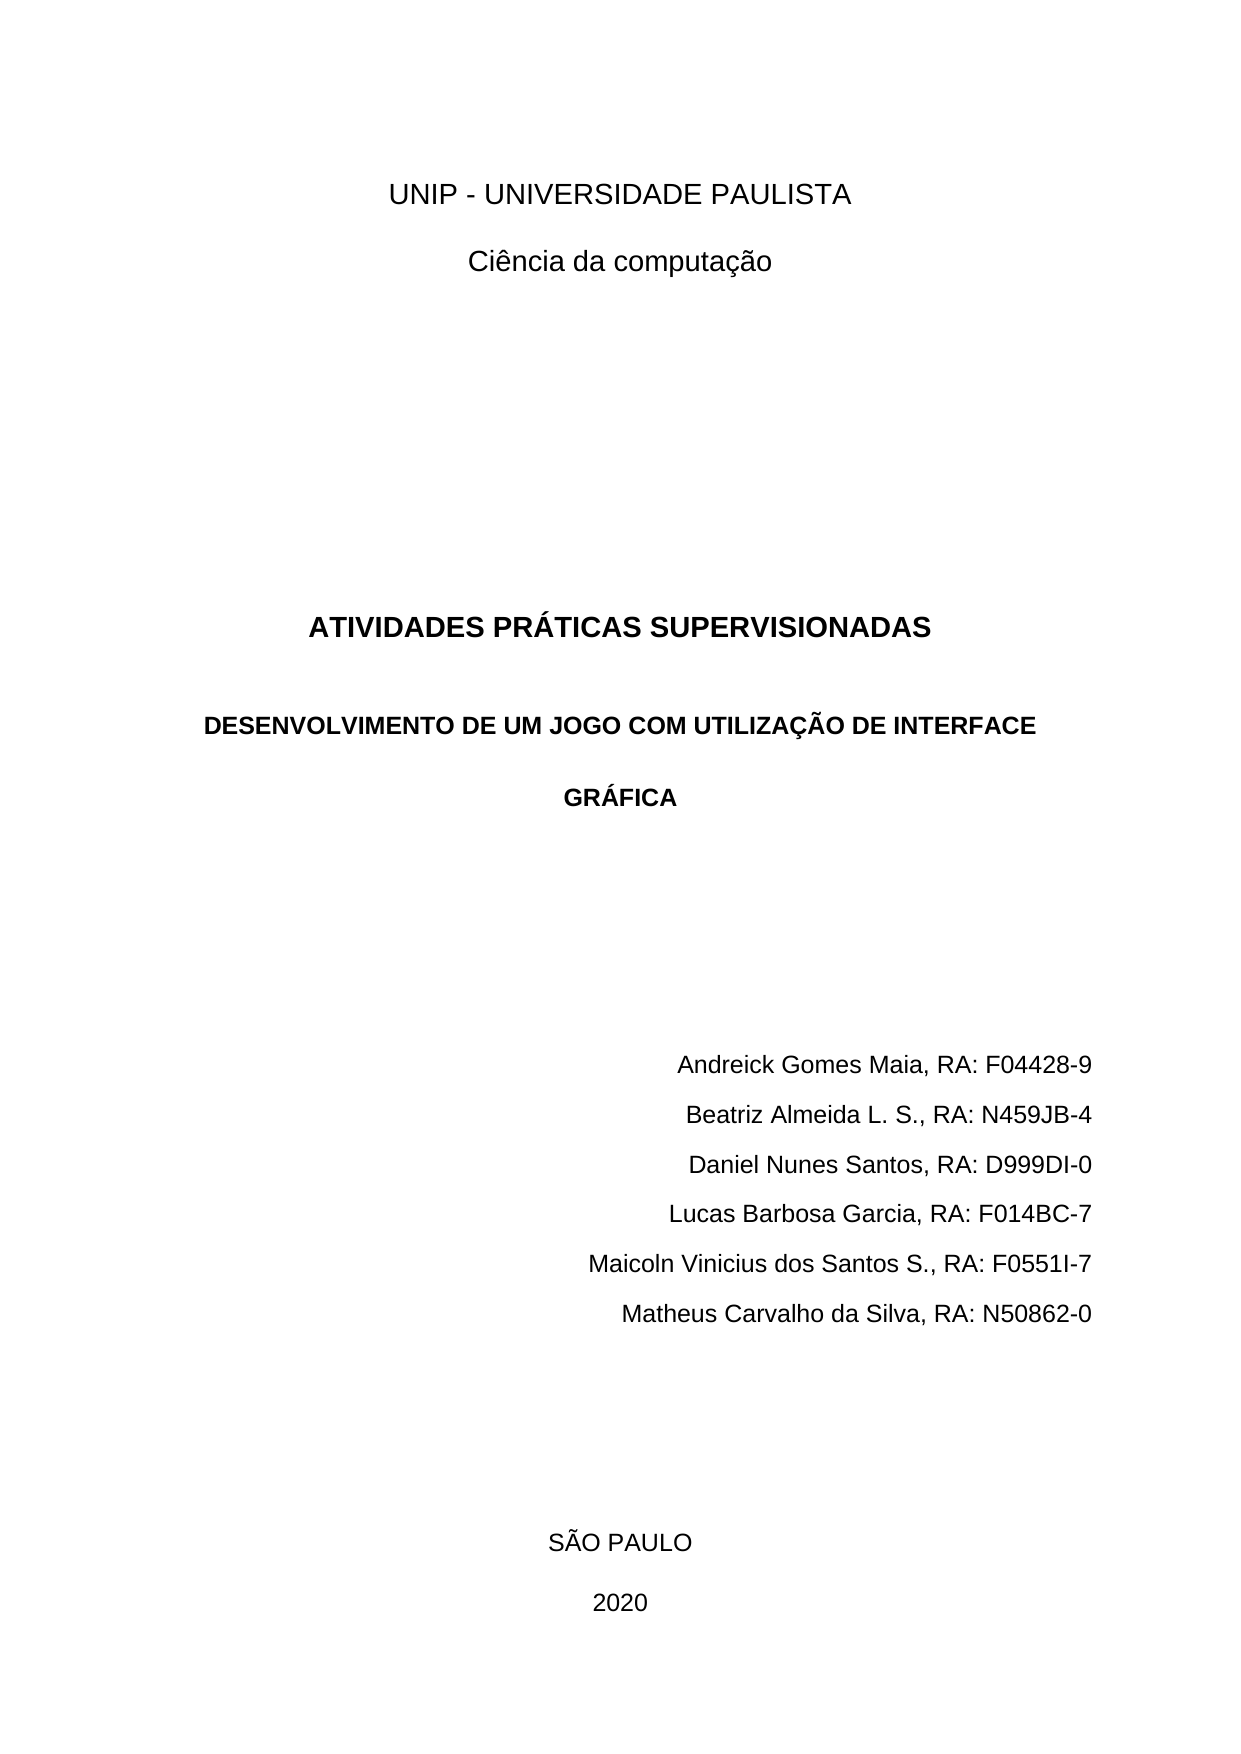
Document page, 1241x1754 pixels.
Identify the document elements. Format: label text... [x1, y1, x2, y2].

text Lucas Barbosa Garcia, RA: F014BC-7 [148, 1199, 1092, 1228]
text SÃO PAULO [148, 1528, 1092, 1557]
text Daniel Nunes Santos, RA: D999DI-0 [148, 1150, 1092, 1178]
text DESENVOLVIMENTO DE UM JOGO COM UTILIZAÇÃO DE INTERFACE GRÁFICA [148, 711, 1092, 811]
text Ciência da computação [148, 244, 1092, 278]
text Andreick Gomes Maia, RA: F04428-9 [148, 1050, 1092, 1079]
text ATIVIDADES PRÁTICAS SUPERVISIONADAS [148, 610, 1092, 644]
text Matheus Carvalho da Silva, RA: N50862-0 [148, 1299, 1092, 1328]
text UNIP - UNIVERSIDADE PAULISTA [148, 177, 1092, 211]
text Maicoln Vinicius dos Santos S., RA: F0551I-7 [148, 1249, 1092, 1278]
text Beatriz Almeida L. S., RA: N459JB-4 [148, 1100, 1092, 1129]
text 2020 [148, 1588, 1092, 1616]
